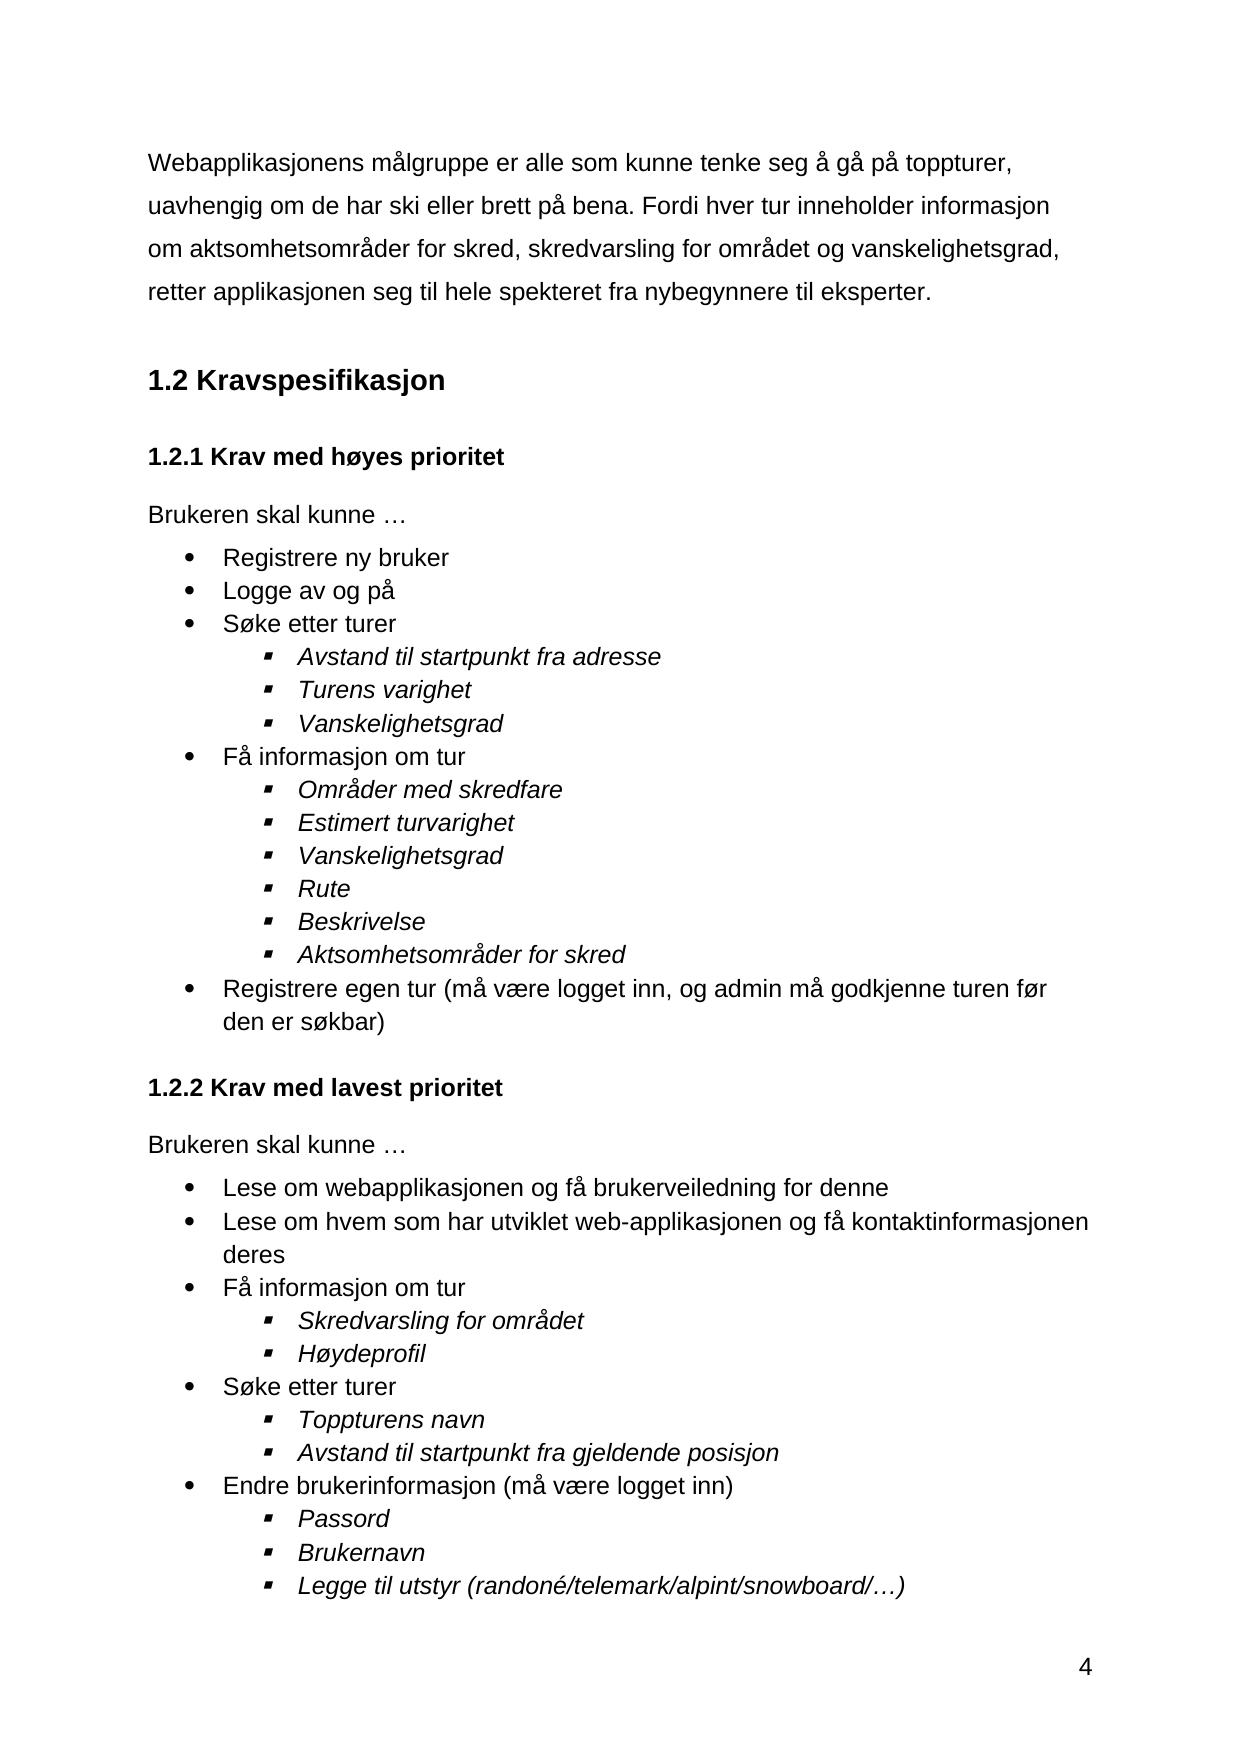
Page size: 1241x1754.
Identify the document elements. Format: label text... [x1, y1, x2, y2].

list Registrere ny bruker [185, 543, 1093, 572]
list Legge til utstyr (randoné/telemark/alpint/snowboard/…) [260, 1571, 1093, 1599]
list Lese om hvem som har utviklet web-applikasjonen og få kontaktinformasjonen deres [185, 1206, 1093, 1268]
list Lese om webapplikasjonen og få brukerveiledning for denne [185, 1173, 1093, 1202]
list Turens varighet [260, 675, 1093, 704]
list Endre brukerinformasjon (må være logget inn) [185, 1471, 1093, 1500]
list Avstand til startpunkt fra gjeldende posisjon [260, 1438, 1093, 1467]
list Vanskelighetsgrad [260, 708, 1093, 737]
subtitle 1.2.2 Krav med lavest prioritet [148, 1073, 1093, 1101]
list Få informasjon om tur [185, 1273, 1093, 1301]
list Registrere egen tur (må være logget inn, og admin må godkjenne turen før den er søkbar) [185, 973, 1093, 1035]
subtitle 1.2.1 Krav med høyes prioritet [148, 442, 1093, 471]
text Webapplikasjonens målgruppe er alle som kunne tenke seg å gå på toppturer, uavhengig om de har ski eller brett på bena. Fordi hver tur inneholder informasjon om aktsomhetsområder for skred, skredvarsling for området og vanskelighetsgrad, retter applikasjonen seg til hele spekteret fra nybegynnere til eksperter. [148, 148, 1093, 306]
list Estimert turvarighet [260, 808, 1093, 837]
list Skredvarsling for området [260, 1306, 1093, 1334]
list Passord [260, 1504, 1093, 1533]
list Toppturens navn [260, 1405, 1093, 1434]
list Logge av og på [185, 576, 1093, 605]
list Aktsomhetsområder for skred [260, 940, 1093, 969]
list Beskrivelse [260, 907, 1093, 936]
subtitle 1.2 Kravspesifikasjon [148, 363, 1093, 397]
list Vanskelighetsgrad [260, 841, 1093, 870]
list Få informasjon om tur [185, 742, 1093, 771]
list Rute [260, 874, 1093, 903]
list Høydeprofil [260, 1339, 1093, 1368]
list Områder med skredfare [260, 775, 1093, 804]
list Søke etter turer [185, 1372, 1093, 1401]
text Brukeren skal kunne … [148, 500, 1093, 528]
list Avstand til startpunkt fra adresse [260, 642, 1093, 671]
list Søke etter turer [185, 609, 1093, 638]
text Brukeren skal kunne … [148, 1130, 1093, 1159]
list Brukernavn [260, 1538, 1093, 1566]
